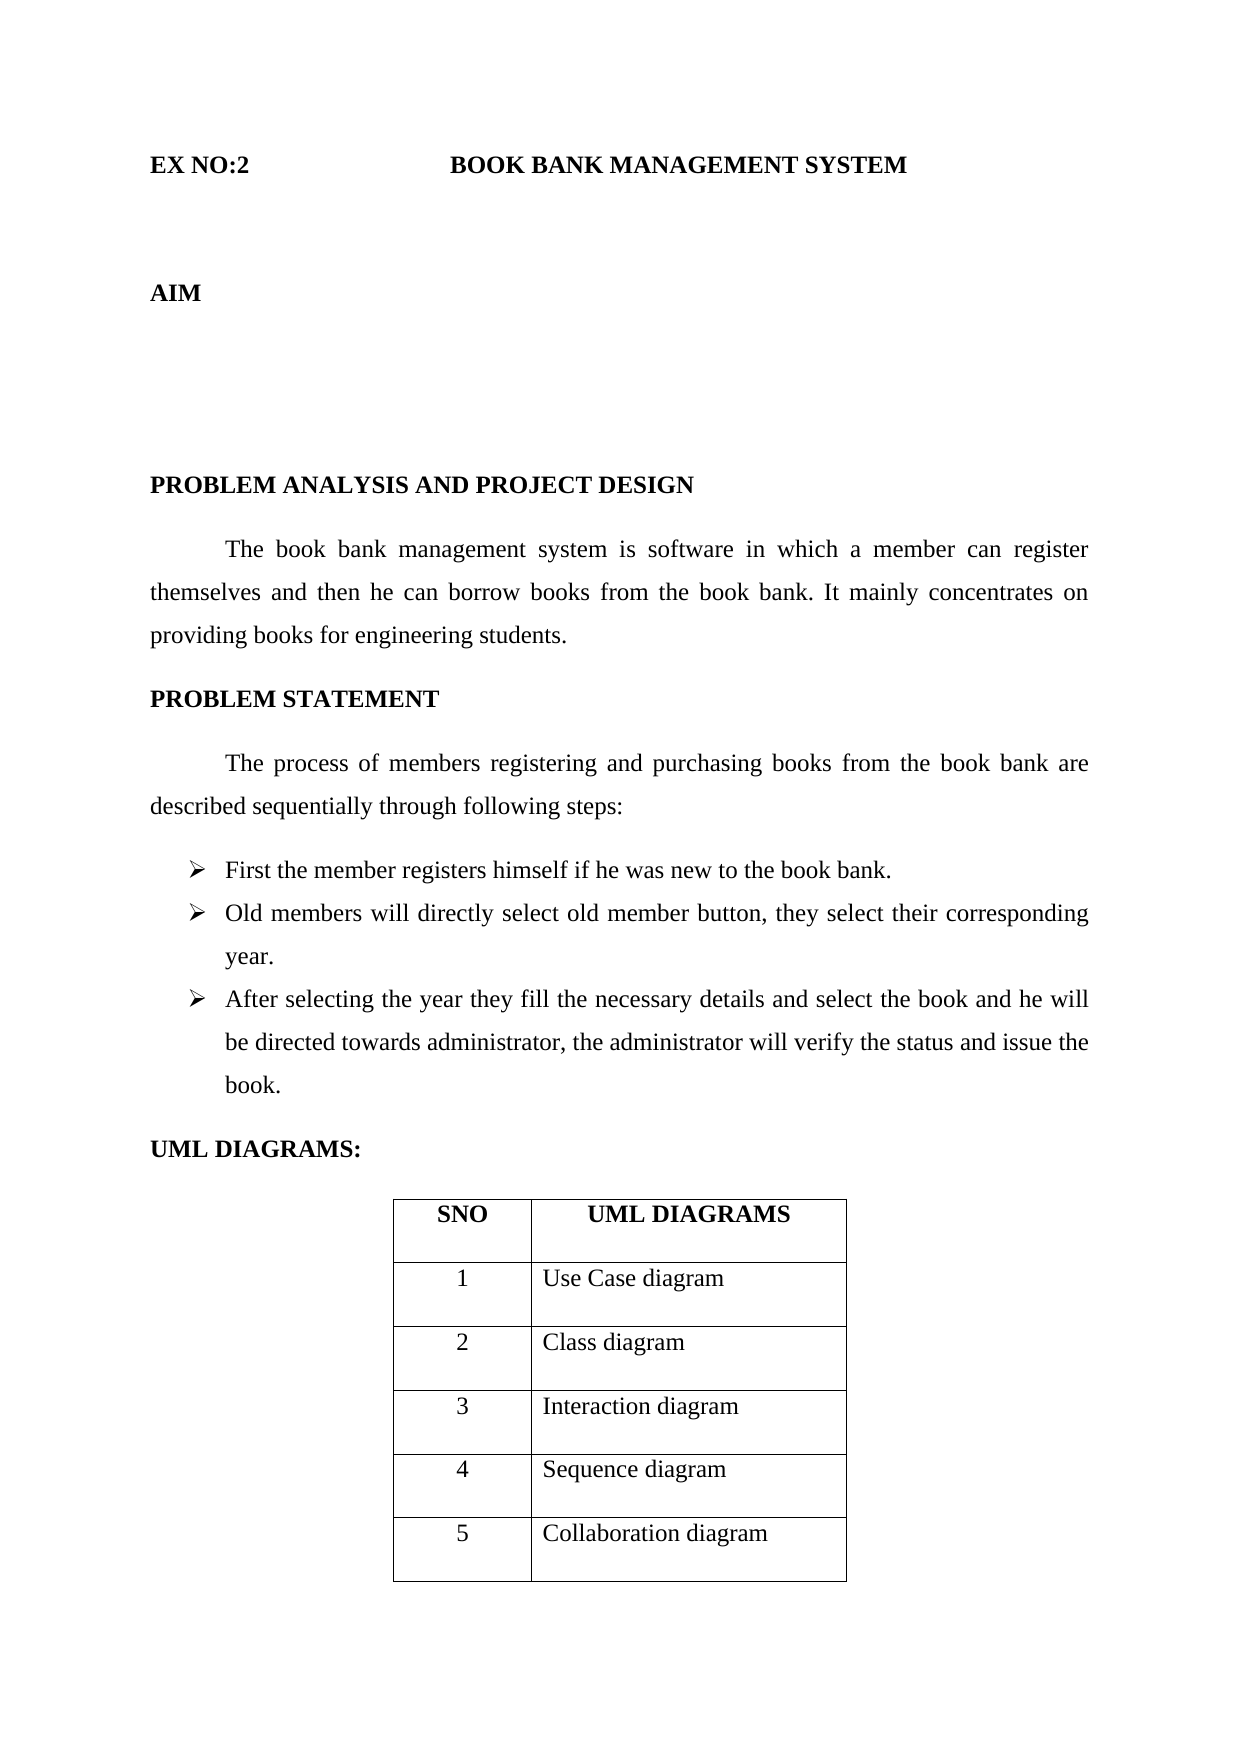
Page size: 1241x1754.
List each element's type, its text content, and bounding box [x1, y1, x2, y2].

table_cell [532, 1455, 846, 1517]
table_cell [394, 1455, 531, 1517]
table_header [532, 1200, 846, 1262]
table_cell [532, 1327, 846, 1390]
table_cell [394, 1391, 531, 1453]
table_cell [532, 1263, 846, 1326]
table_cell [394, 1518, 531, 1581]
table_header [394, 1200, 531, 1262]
text PROBLEM ANALYSIS AND PROJECT DESIGN [150, 470, 1090, 498]
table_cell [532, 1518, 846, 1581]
text PROBLEM STATEMENT [150, 684, 1090, 713]
text AIM [150, 278, 1090, 307]
list Old members will directly select old member button, they select their corresponding year. [187, 898, 1090, 970]
list First the member registers himself if he was new to the book bank. [187, 855, 1090, 884]
text UML DIAGRAMS: [150, 1134, 1090, 1163]
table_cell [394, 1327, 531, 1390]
list After selecting the year they fill the necessary details and select the book and he will be directed towards administrator, the administrator will verify the status and issue the book. [187, 984, 1090, 1099]
text The process of members registering and purchasing books from the book bank are described sequentially through following steps: [150, 748, 1090, 820]
text EX NO:2 BOOK BANK MANAGEMENT SYSTEM [150, 150, 1090, 179]
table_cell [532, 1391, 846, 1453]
text The book bank management system is software in which a member can register themselves and then he can borrow books from the book bank. It mainly concentrates on providing books for engineering students. [150, 534, 1090, 649]
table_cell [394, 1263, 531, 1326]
